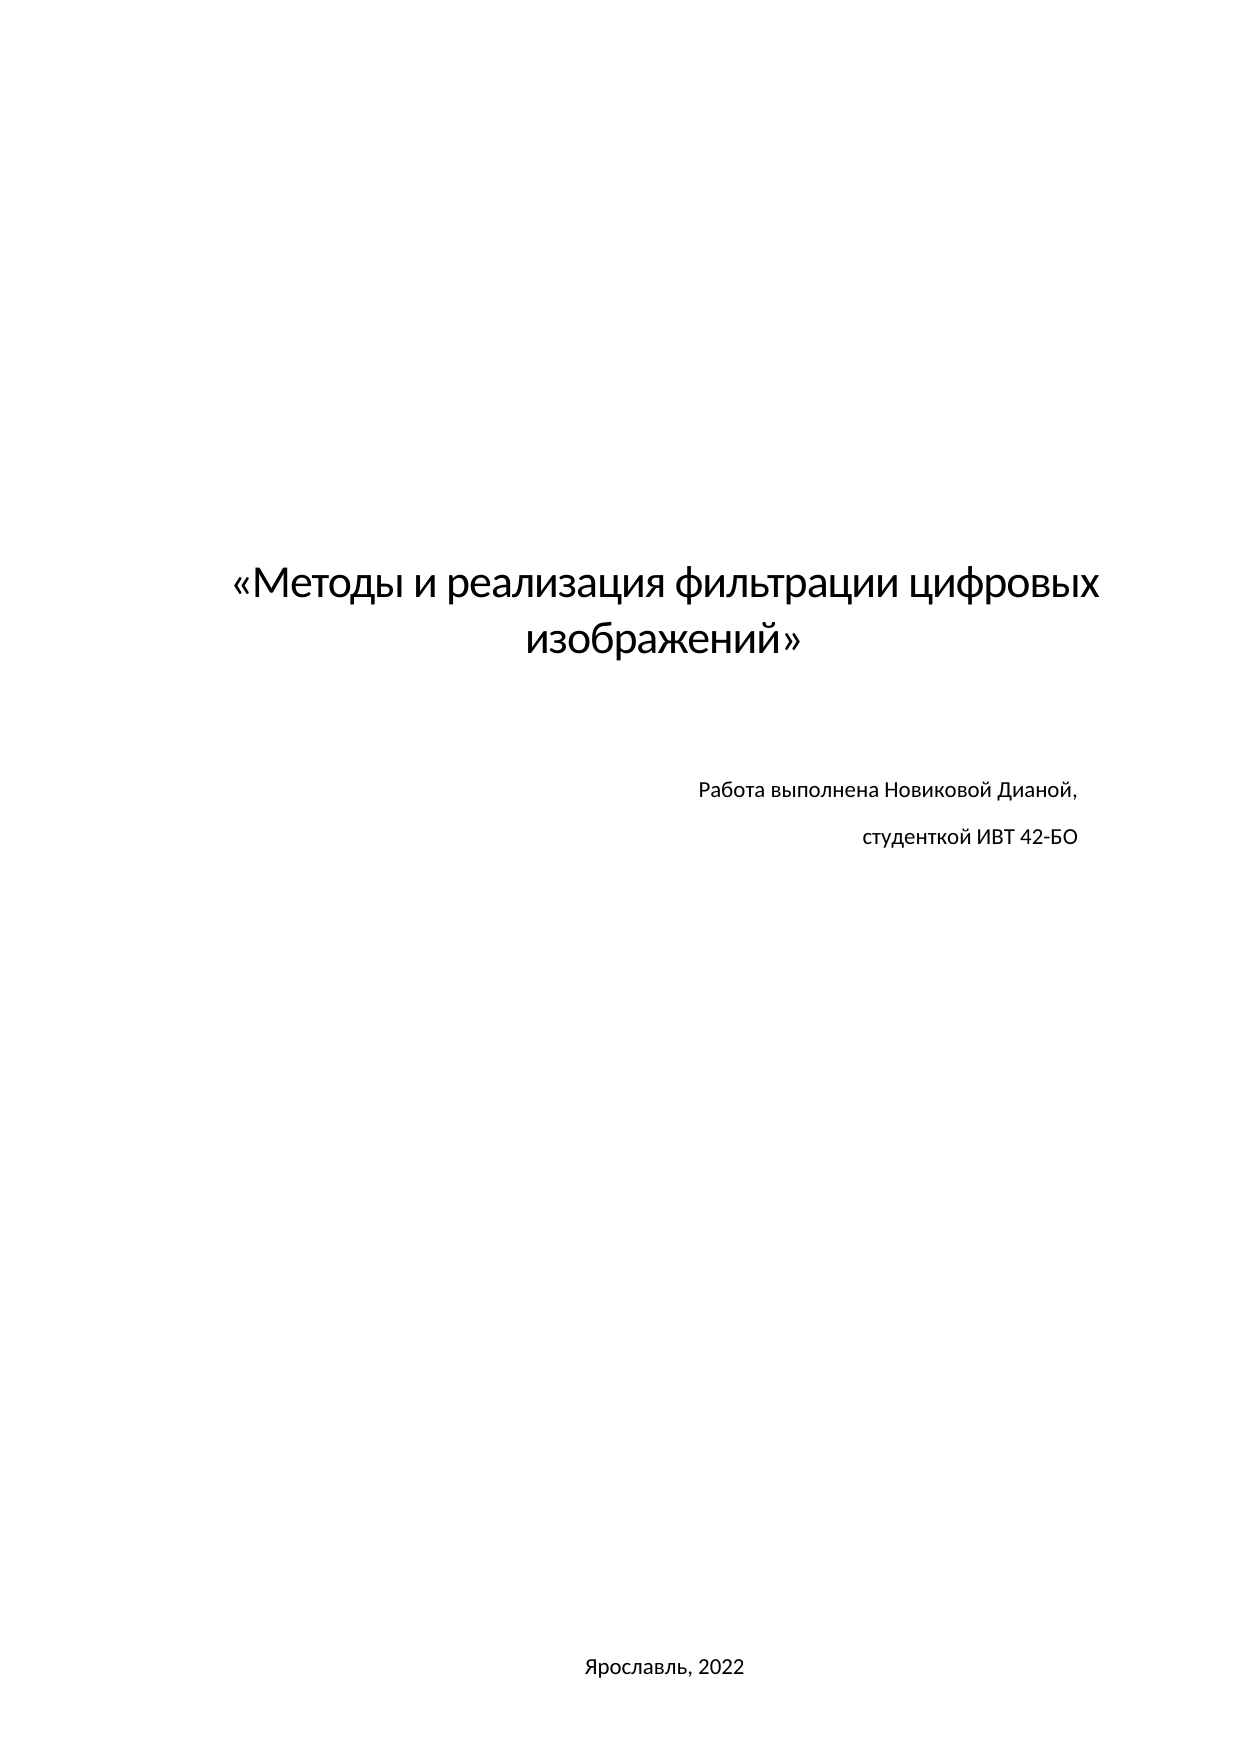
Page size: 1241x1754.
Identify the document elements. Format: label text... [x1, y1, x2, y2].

text Работа выполнена Новиковой Дианой, [177, 776, 1078, 803]
text студенткой ИВТ 42-БО [177, 822, 1078, 850]
title «Методы и реализация фильтрации цифровых изображений» [177, 553, 1152, 665]
